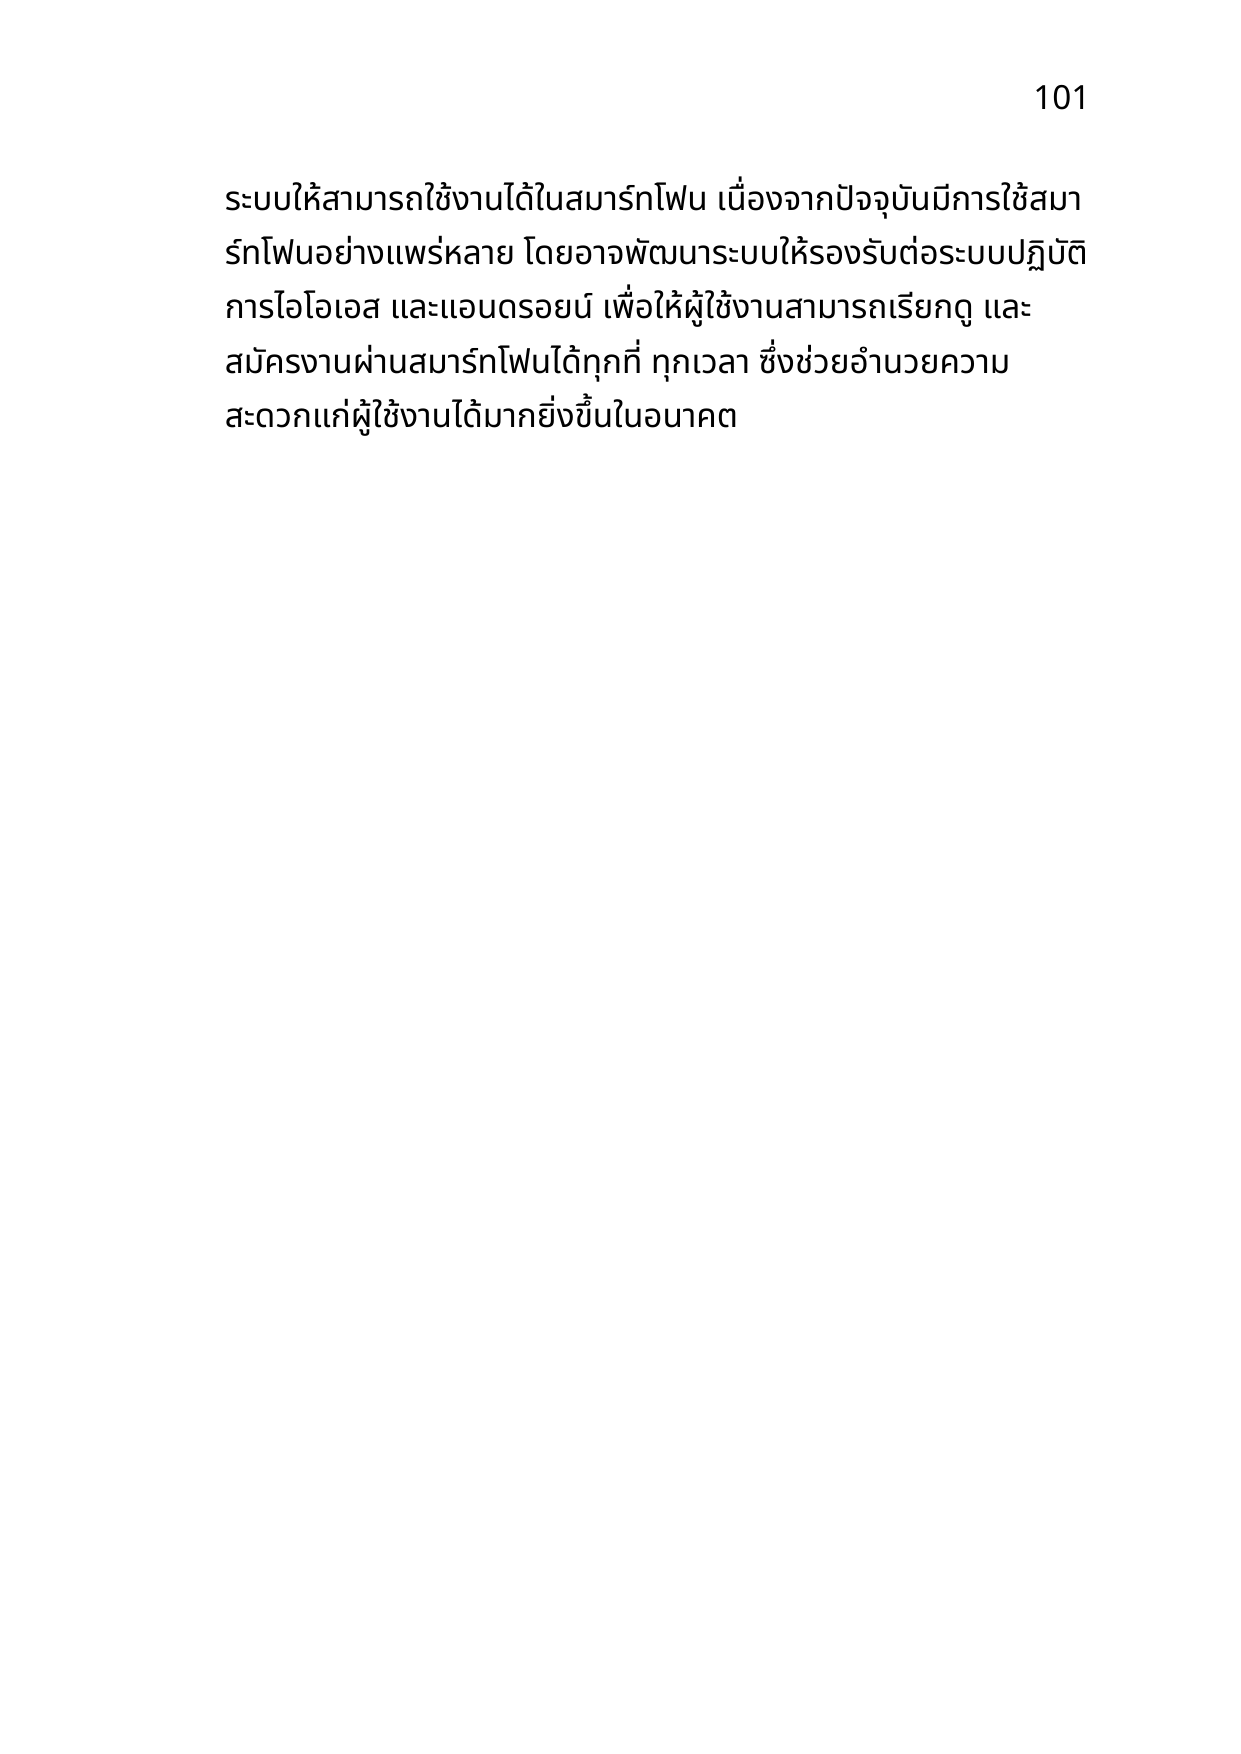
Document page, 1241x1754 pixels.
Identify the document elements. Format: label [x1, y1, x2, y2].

text [224, 175, 1090, 443]
